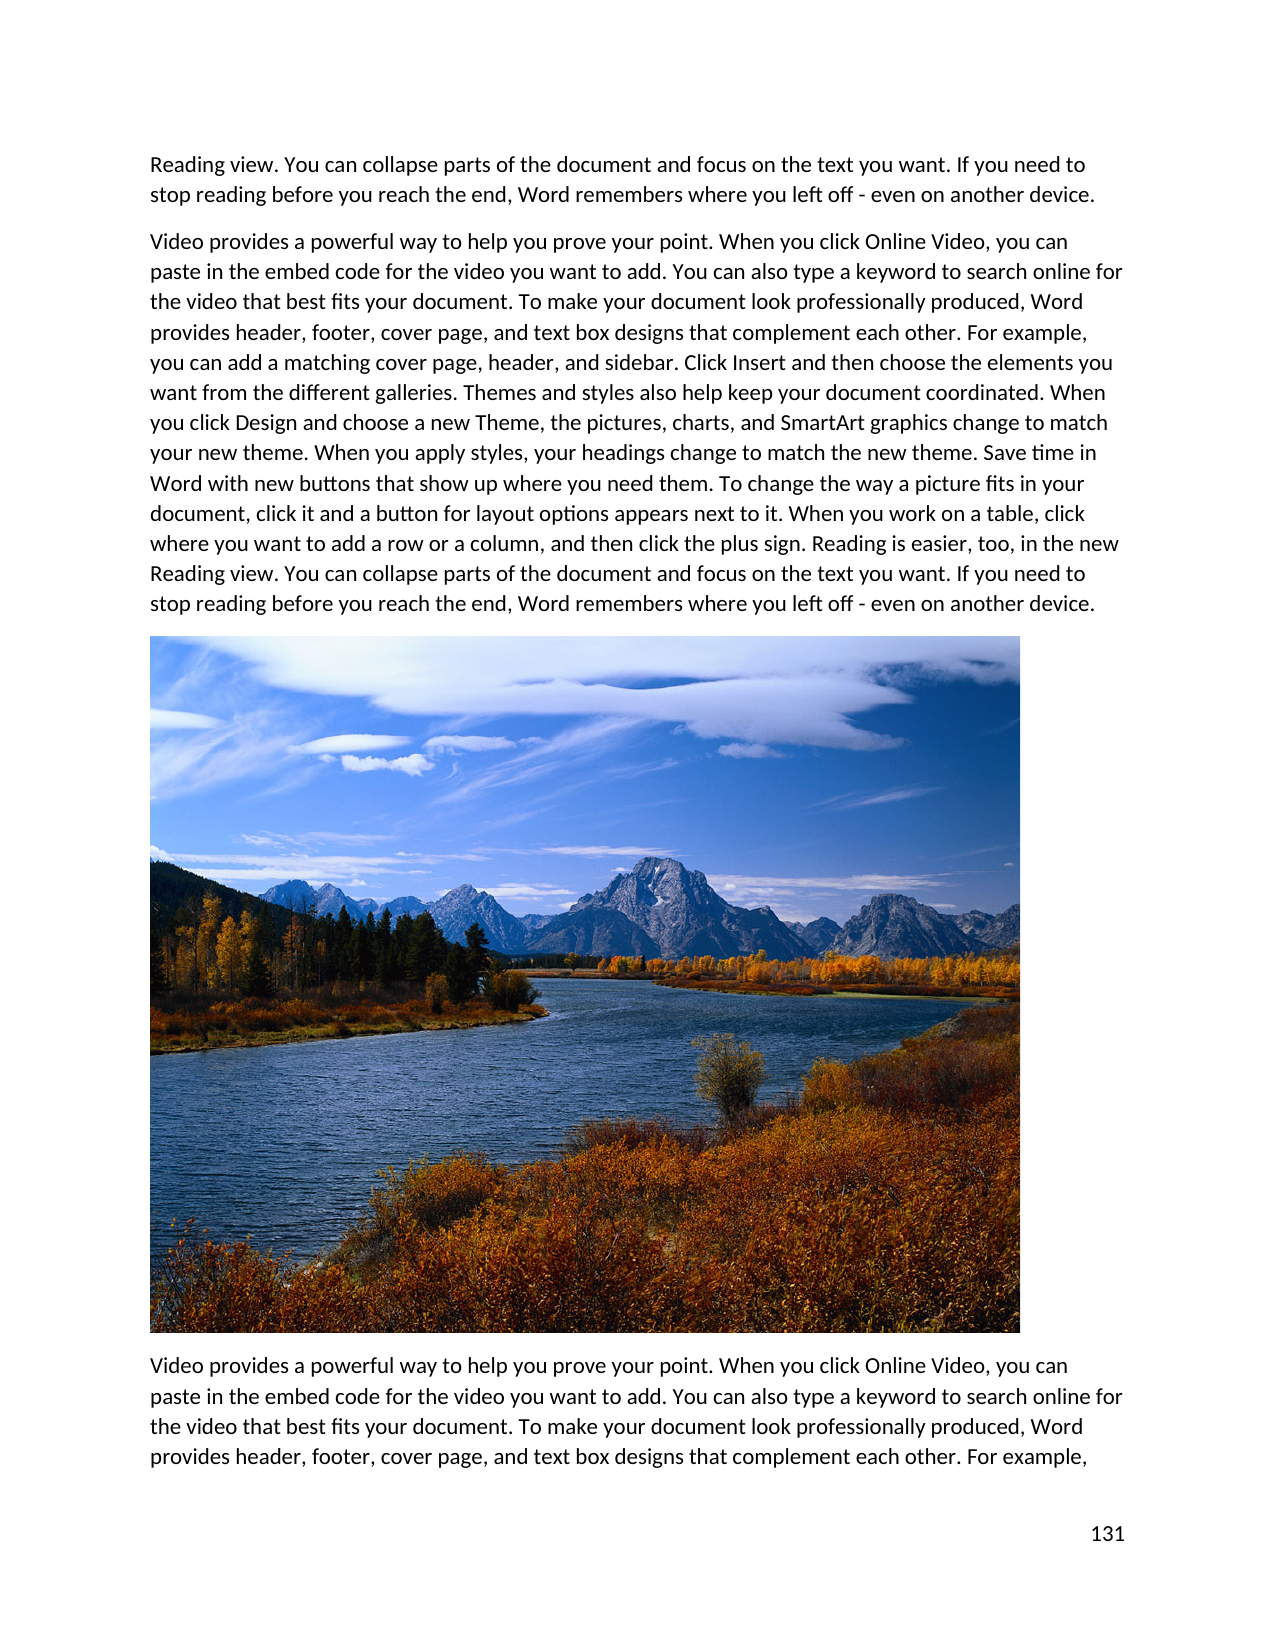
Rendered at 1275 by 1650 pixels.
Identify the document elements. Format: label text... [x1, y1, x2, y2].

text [150, 150, 1125, 208]
picture [150, 636, 1021, 1333]
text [150, 1352, 1125, 1470]
